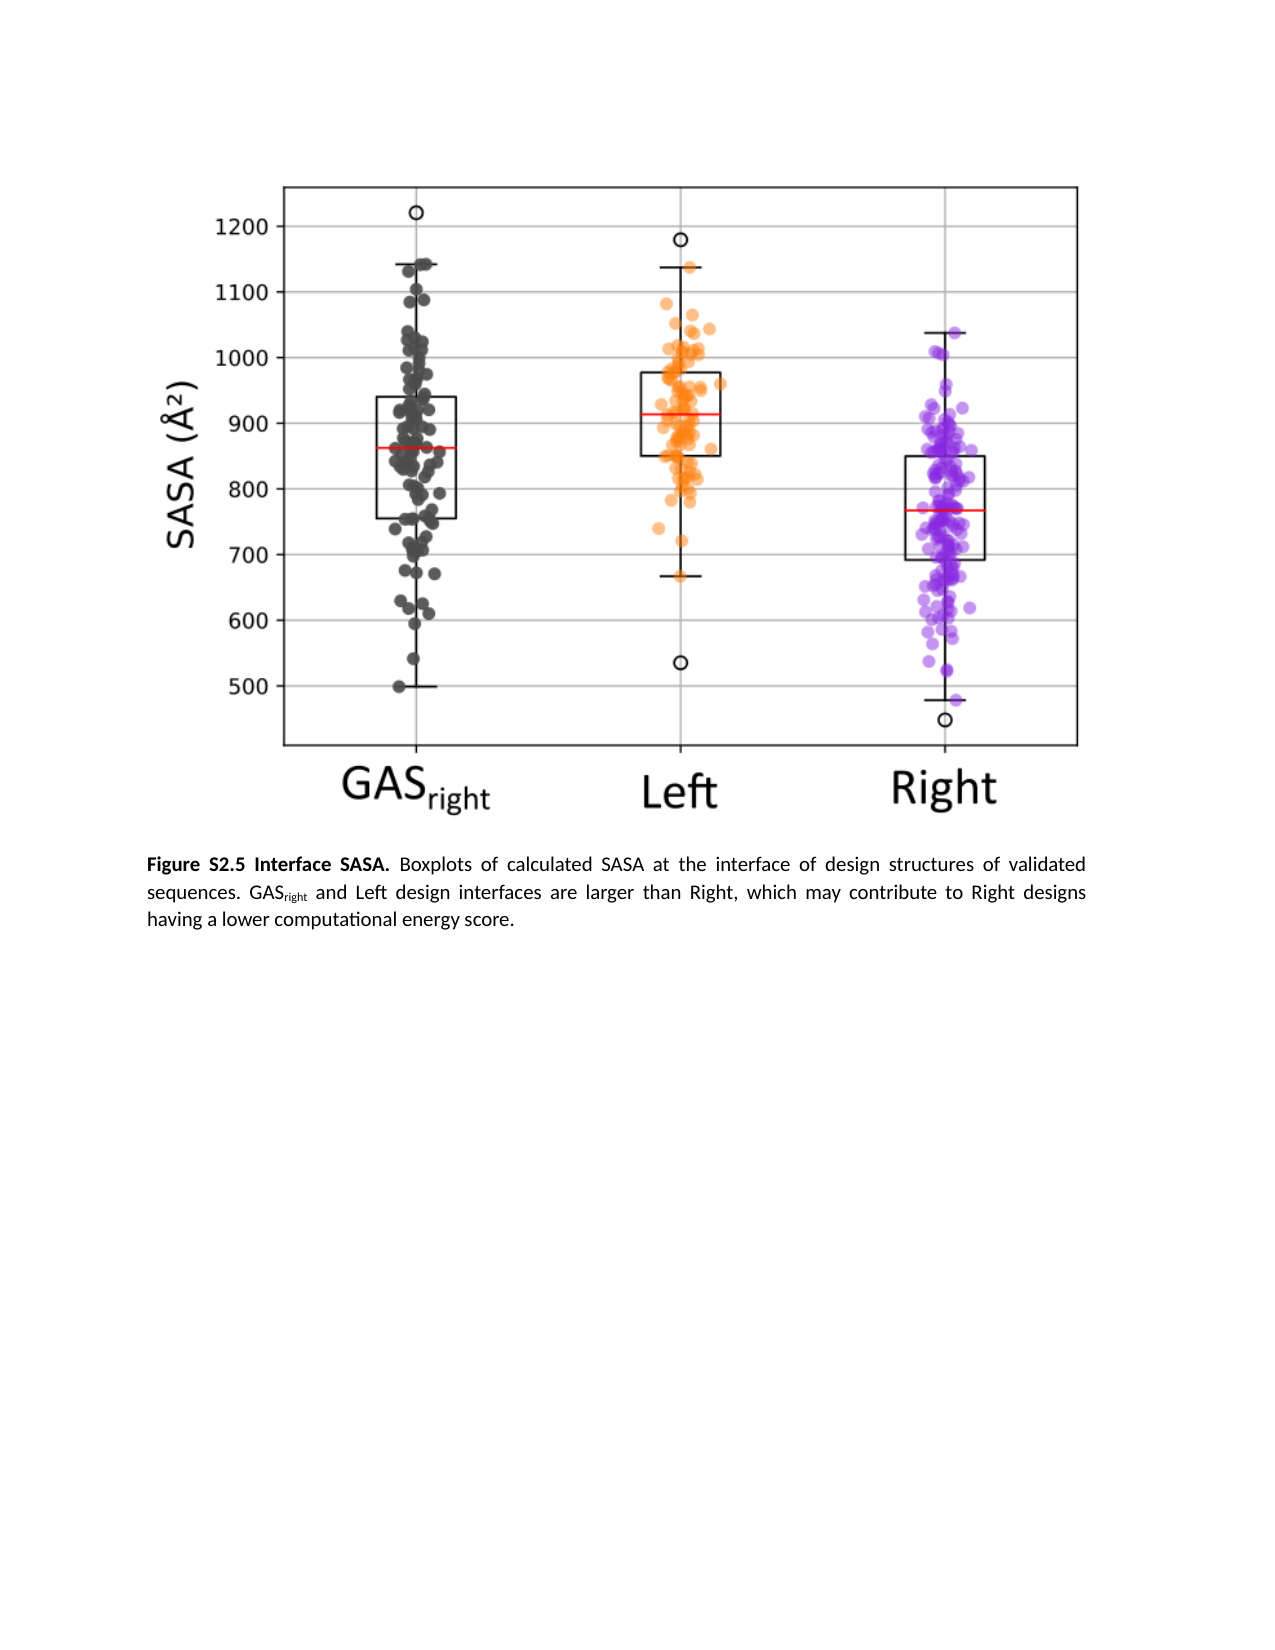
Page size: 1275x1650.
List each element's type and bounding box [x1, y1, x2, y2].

picture [150, 150, 1125, 841]
